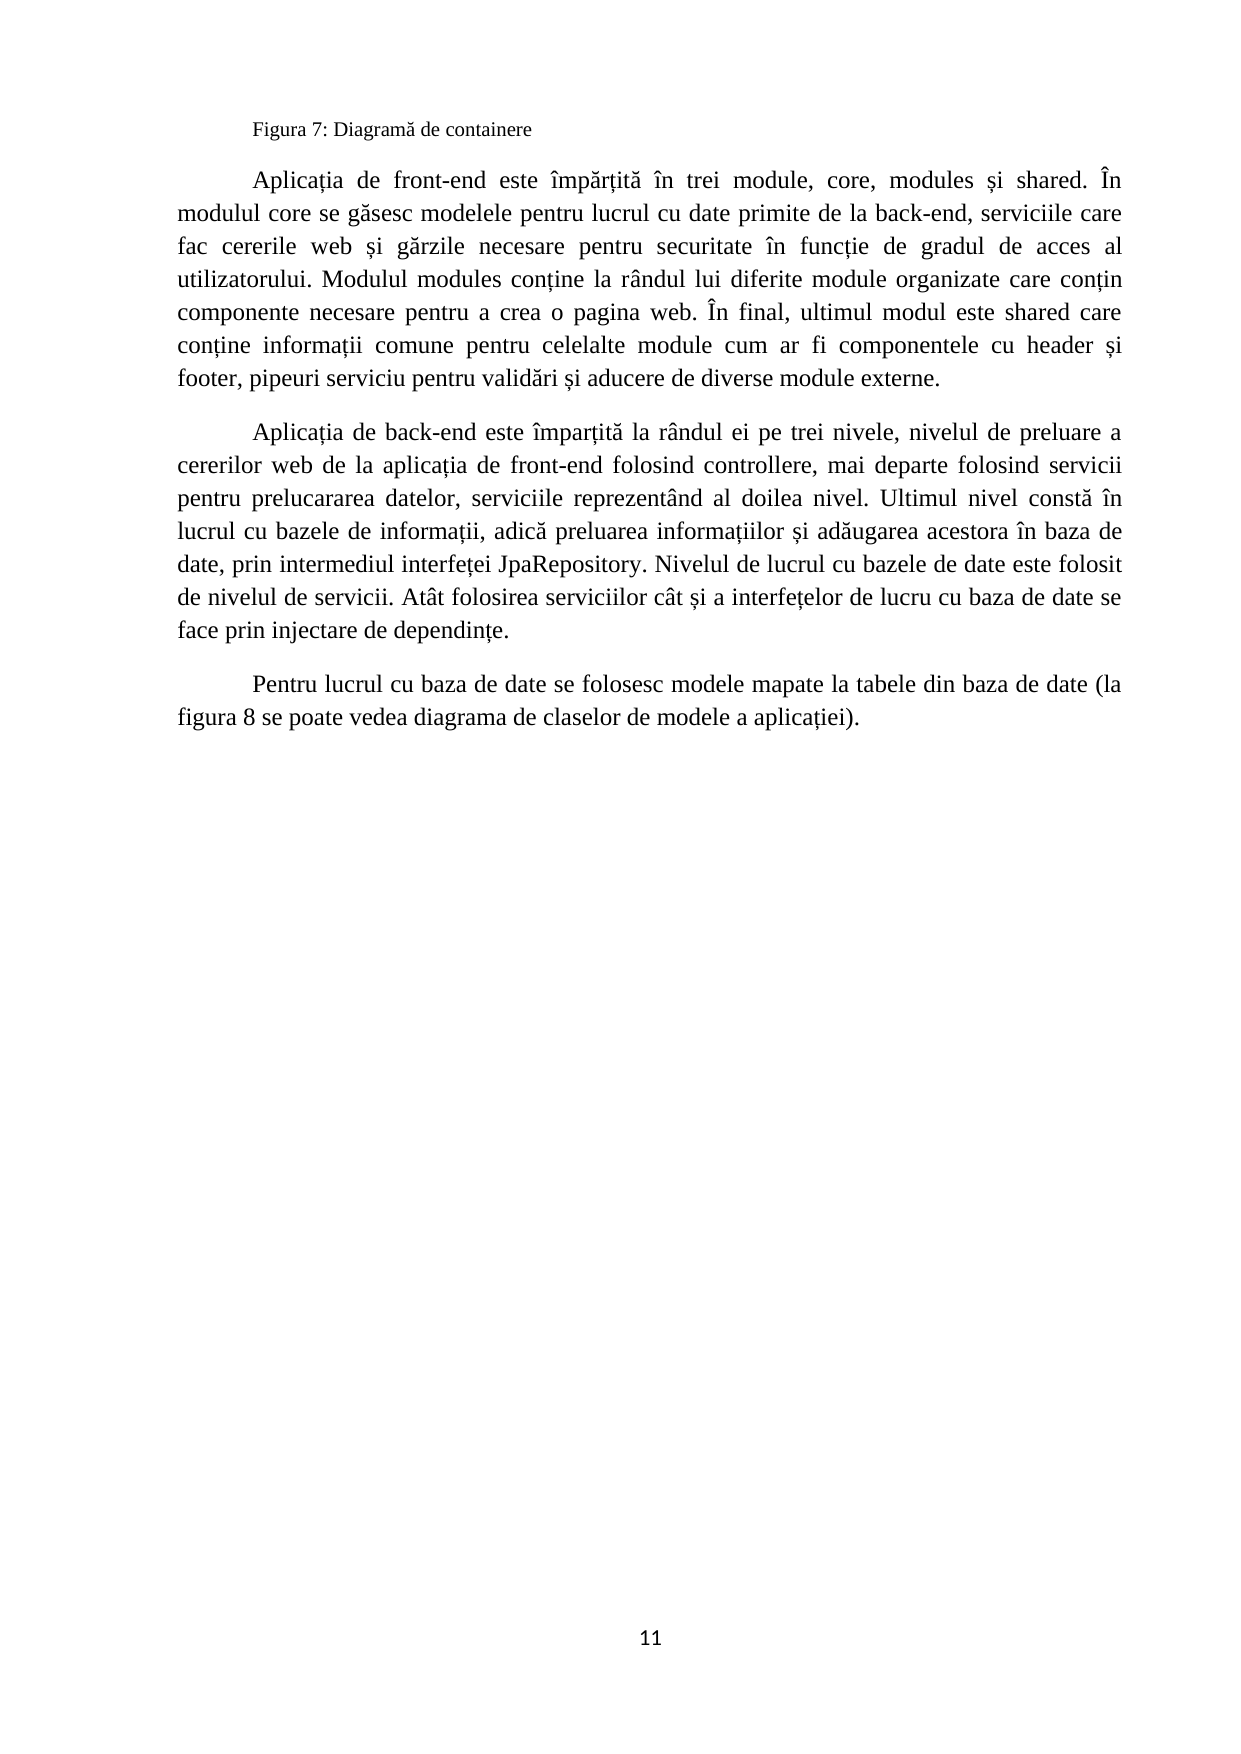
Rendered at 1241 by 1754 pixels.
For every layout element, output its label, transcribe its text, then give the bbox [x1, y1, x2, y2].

text Figura 7: Diagramă de containere [177, 117, 1123, 141]
text Aplicația de back-end este împarțită la rândul ei pe trei nivele, nivelul de preluare a cererilor web de la aplicația de front-end folosind controllere, mai departe folosind servicii pentru prelucararea datelor, serviciile reprezentând al doilea nivel. Ultimul nivel constă în lucrul cu bazele de informații, adică preluarea informațiilor și adăugarea acestora în baza de date, prin intermediul interfeței JpaRepository. Nivelul de lucrul cu bazele de date este folosit de nivelul de servicii. Atât folosirea serviciilor cât și a interfețelor de lucru cu baza de date se face prin injectare de dependințe. [177, 417, 1123, 644]
text Aplicația de front-end este împărțită în trei module, core, modules și shared. În modulul core se găsesc modelele pentru lucrul cu date primite de la back-end, serviciile care fac cererile web și gărzile necesare pentru securitate în funcție de gradul de acces al utilizatorului. Modulul modules conține la rândul lui diferite module organizate care conțin componente necesare pentru a crea o pagina web. În final, ultimul modul este shared care conține informații comune pentru celelalte module cum ar fi componentele cu header și footer, pipeuri serviciu pentru validări și aducere de diverse module externe. [177, 165, 1123, 392]
text Pentru lucrul cu baza de date se folosesc modele mapate la tabele din baza de date (la figura 8 se poate vedea diagrama de claselor de modele a aplicației). [177, 669, 1123, 731]
